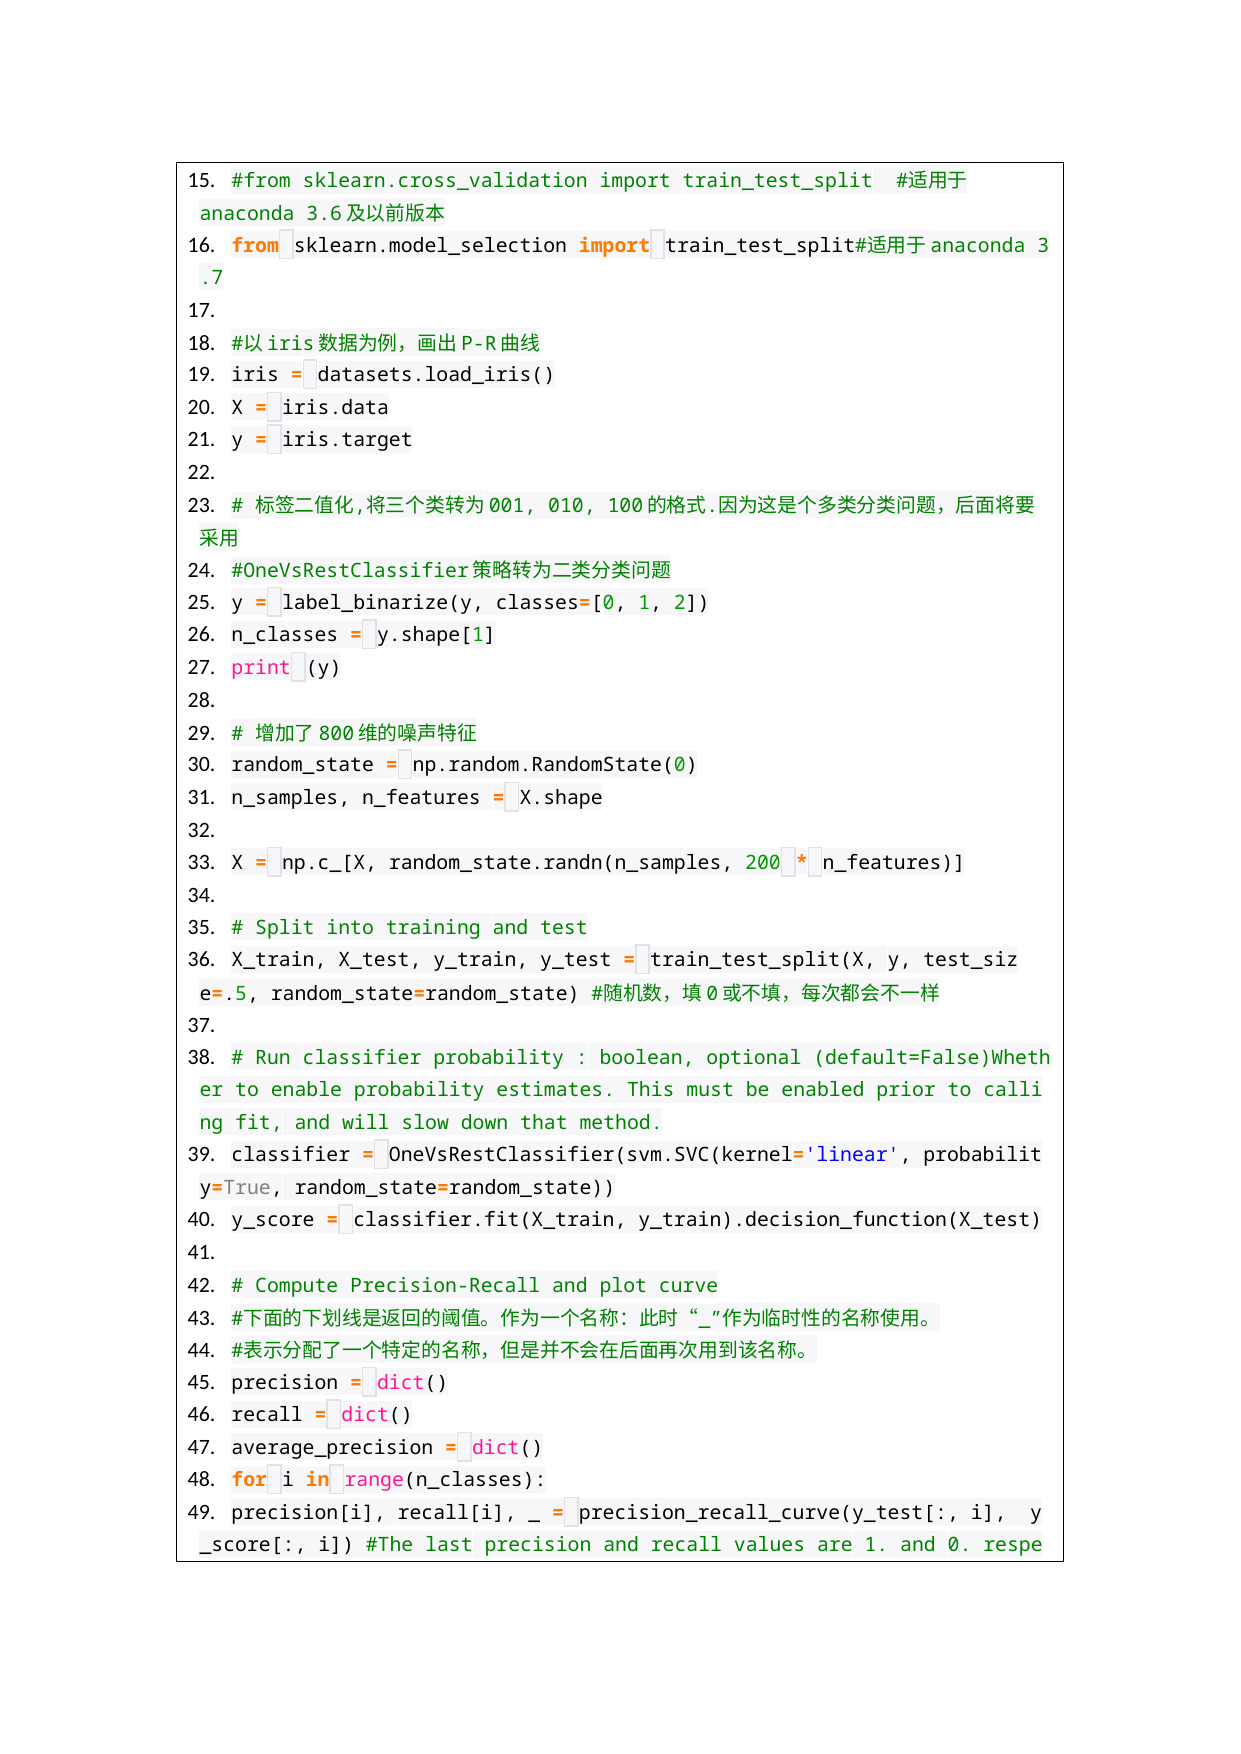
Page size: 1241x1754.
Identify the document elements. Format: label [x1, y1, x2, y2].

table_header [177, 163, 1063, 1561]
